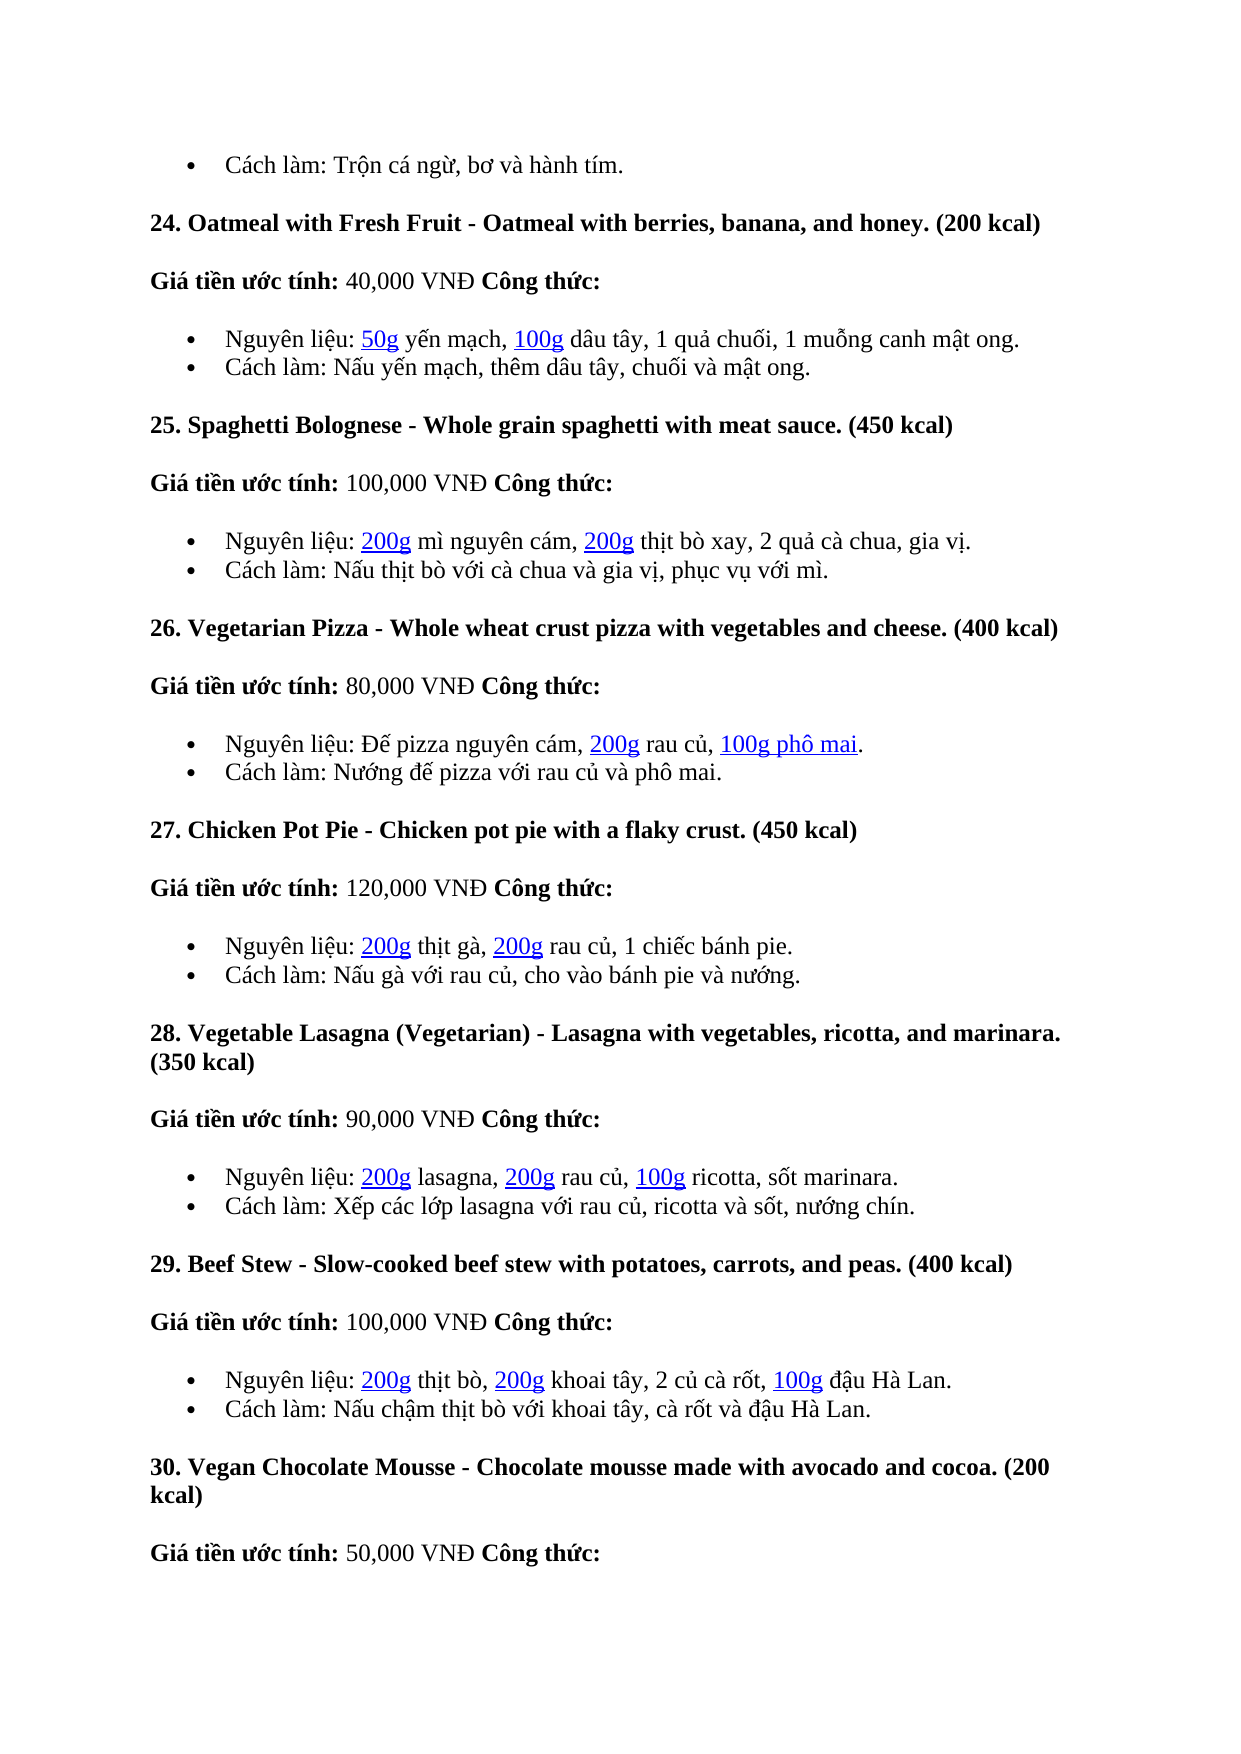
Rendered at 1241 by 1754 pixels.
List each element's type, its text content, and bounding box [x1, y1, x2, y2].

list Nguyên liệu: 50g yến mạch, 100g dâu tây, 1 quả chuối, 1 muỗng canh mật ong. [187, 324, 1090, 352]
list Cách làm: Nấu thịt bò với cà chua và gia vị, phục vụ với mì. [187, 555, 1090, 584]
text 27. Chicken Pot Pie - Chicken pot pie with a flaky crust. (450 kcal) [150, 815, 1090, 844]
text 24. Oatmeal with Fresh Fruit - Oatmeal with berries, banana, and honey. (200 kcal) [150, 208, 1090, 237]
list Nguyên liệu: 200g thịt gà, 200g rau củ, 1 chiếc bánh pie. [187, 931, 1090, 960]
list Nguyên liệu: 200g thịt bò, 200g khoai tây, 2 củ cà rốt, 100g đậu Hà Lan. [187, 1365, 1090, 1394]
list Cách làm: Trộn cá ngừ, bơ và hành tím. [187, 150, 1090, 179]
text 26. Vegetarian Pizza - Whole wheat crust pizza with vegetables and cheese. (400 kcal) [150, 613, 1090, 642]
list Cách làm: Nướng đế pizza với rau củ và phô mai. [187, 757, 1090, 786]
text 25. Spaghetti Bolognese - Whole grain spaghetti with meat sauce. (450 kcal) [150, 410, 1090, 439]
list Cách làm: Nấu gà với rau củ, cho vào bánh pie và nướng. [187, 960, 1090, 989]
text Giá tiền ước tính: 40,000 VNĐ Công thức: [150, 266, 1090, 294]
list Nguyên liệu: Đế pizza nguyên cám, 200g rau củ, 100g phô mai. [187, 729, 1090, 757]
text 28. Vegetable Lasagna (Vegetarian) - Lasagna with vegetables, ricotta, and marinara. (350 kcal) [150, 1018, 1090, 1075]
text Giá tiền ước tính: 50,000 VNĐ Công thức: [150, 1538, 1090, 1567]
text 29. Beef Stew - Slow-cooked beef stew with potatoes, carrots, and peas. (400 kcal) [150, 1249, 1090, 1278]
list Nguyên liệu: 200g mì nguyên cám, 200g thịt bò xay, 2 quả cà chua, gia vị. [187, 526, 1090, 555]
list Nguyên liệu: 200g lasagna, 200g rau củ, 100g ricotta, sốt marinara. [187, 1162, 1090, 1191]
list Cách làm: Nấu yến mạch, thêm dâu tây, chuối và mật ong. [187, 352, 1090, 381]
list Cách làm: Xếp các lớp lasagna với rau củ, ricotta và sốt, nướng chín. [187, 1191, 1090, 1220]
text Giá tiền ước tính: 100,000 VNĐ Công thức: [150, 1307, 1090, 1336]
text Giá tiền ước tính: 100,000 VNĐ Công thức: [150, 468, 1090, 497]
list Cách làm: Nấu chậm thịt bò với khoai tây, cà rốt và đậu Hà Lan. [187, 1394, 1090, 1422]
text 30. Vegan Chocolate Mousse - Chocolate mousse made with avocado and cocoa. (200 kcal) [150, 1452, 1090, 1509]
text Giá tiền ước tính: 120,000 VNĐ Công thức: [150, 873, 1090, 902]
text Giá tiền ước tính: 90,000 VNĐ Công thức: [150, 1104, 1090, 1133]
text Giá tiền ước tính: 80,000 VNĐ Công thức: [150, 671, 1090, 699]
